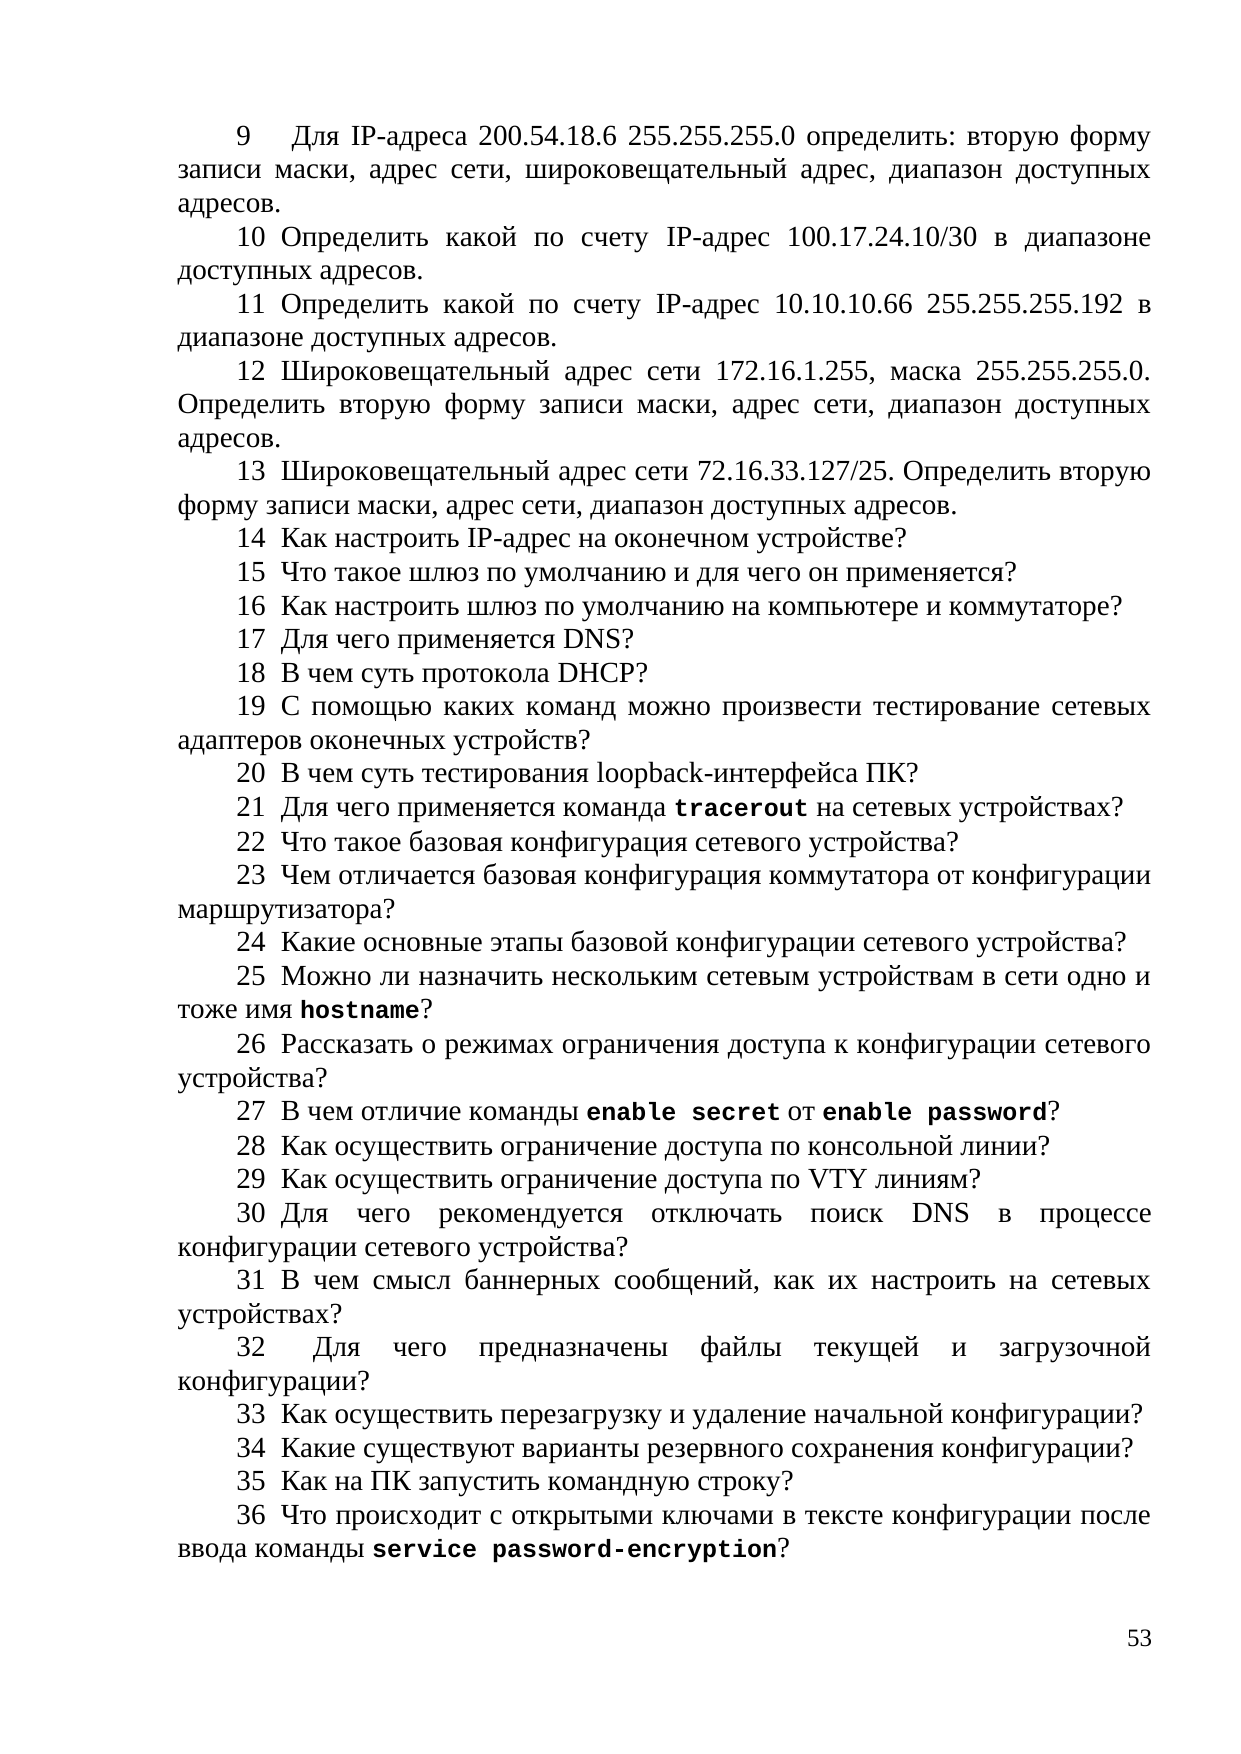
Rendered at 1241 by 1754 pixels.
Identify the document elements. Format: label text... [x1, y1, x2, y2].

list Как настроить шлюз по умолчанию на компьютере и коммутаторе? [177, 588, 1152, 621]
list Что происходит с открытыми ключами в тексте конфигурации после ввода команды service password-encryption? [177, 1497, 1152, 1565]
list В чем смысл баннерных сообщений, как их настроить на сетевых устройствах? [177, 1262, 1152, 1329]
list Для чего применяется команда tracerout на сетевых устройствах? [177, 789, 1152, 824]
list Широковещательный адрес сети 172.16.1.255, маска 255.255.255.0. Определить вторую форму записи маски, адрес сети, диапазон доступных адресов. [177, 353, 1152, 453]
list Что такое базовая конфигурация сетевого устройства? [177, 824, 1152, 857]
list Какие основные этапы базовой конфигурации сетевого устройства? [177, 924, 1152, 958]
list Определить какой по счету IP-адрес 100.17.24.10/30 в диапазоне доступных адресов. [177, 219, 1152, 286]
list Чем отличается базовая конфигурация коммутатора от конфигурации маршрутизатора? [177, 857, 1152, 924]
list Что такое шлюз по умолчанию и для чего он применяется? [177, 554, 1152, 588]
list Определить какой по счету IP-адрес 10.10.10.66 255.255.255.192 в диапазоне доступных адресов. [177, 286, 1152, 353]
list Как осуществить ограничение доступа по консольной линии? [177, 1128, 1152, 1162]
list Широковещательный адрес сети 72.16.33.127/25. Определить вторую форму записи маски, адрес сети, диапазон доступных адресов. [177, 453, 1152, 521]
list С помощью каких команд можно произвести тестирование сетевых адаптеров оконечных устройств? [177, 688, 1152, 755]
list Для IP-адреса 200.54.18.6 255.255.255.0 определить: вторую форму записи маски, адрес сети, широковещательный адрес, диапазон доступных адресов. [177, 118, 1152, 219]
list Для чего предназначены файлы текущей и загрузочной конфигурации? [177, 1329, 1152, 1396]
list В чем суть протокола DHCP? [177, 655, 1152, 688]
list Для чего применяется DNS? [177, 621, 1152, 655]
list Как настроить IP-адрес на оконечном устройстве? [177, 521, 1152, 554]
list Как на ПК запустить командную строку? [177, 1463, 1152, 1497]
list Как осуществить перезагрузку и удаление начальной конфигурации? [177, 1396, 1152, 1430]
list В чем отличие команды enable secret от enable password? [177, 1093, 1152, 1128]
list Рассказать о режимах ограничения доступа к конфигурации сетевого устройства? [177, 1026, 1152, 1093]
list Можно ли назначить нескольким сетевым устройствам в сети одно и тоже имя hostname? [177, 958, 1152, 1026]
list В чем суть тестирования loopback-интерфейса ПК? [177, 755, 1152, 789]
list Какие существуют варианты резервного сохранения конфигурации? [177, 1430, 1152, 1463]
list Для чего рекомендуется отключать поиск DNS в процессе конфигурации сетевого устройства? [177, 1195, 1152, 1262]
list Как осуществить ограничение доступа по VTY линиям? [177, 1162, 1152, 1195]
